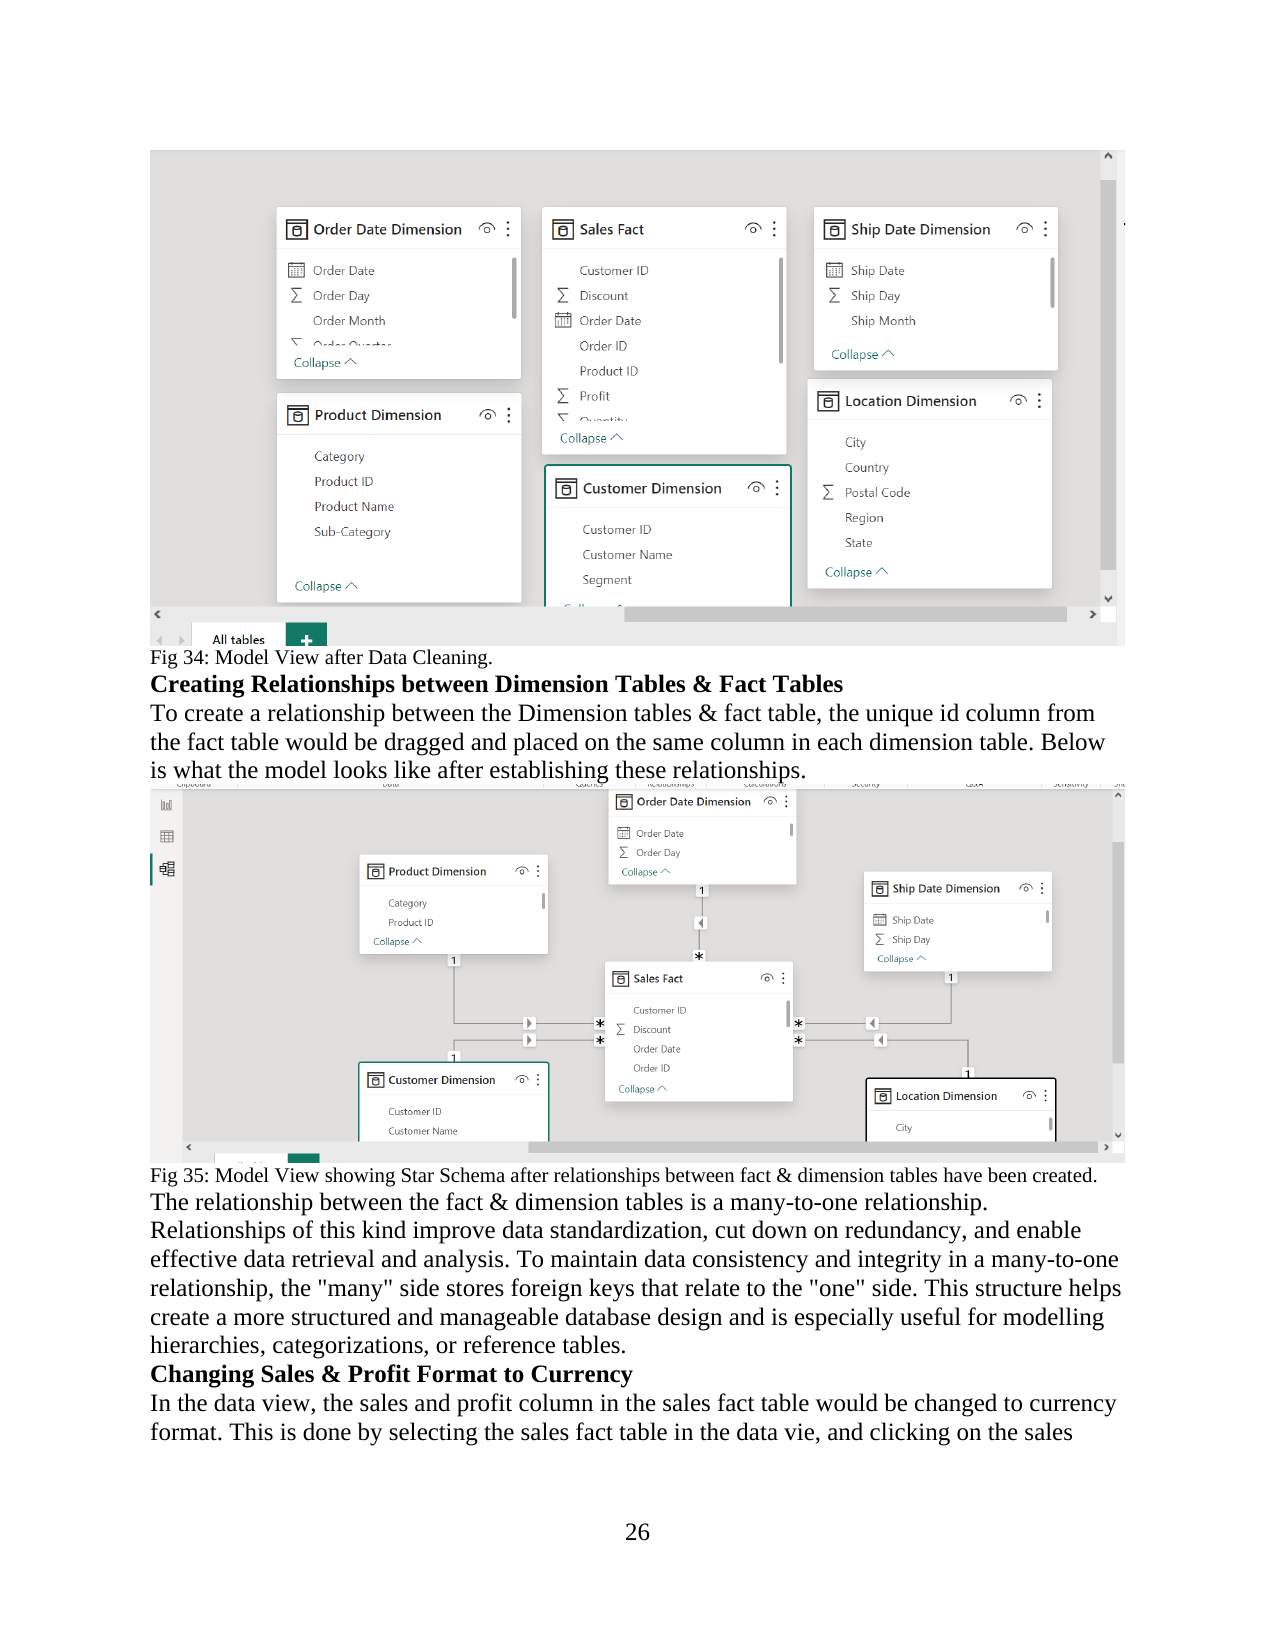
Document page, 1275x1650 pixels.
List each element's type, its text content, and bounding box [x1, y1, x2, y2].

text Creating Relationships between Dimension Tables & Fact Tables [150, 669, 1125, 698]
text The relationship between the fact & dimension tables is a many-to-one relationship. Relationships of this kind improve data standardization, cut down on redundancy, and enable effective data retrieval and analysis. To maintain data consistency and integrity in a many-to-one relationship, the "many" side stores foreign keys that relate to the "one" side. This structure helps create a more structured and manageable database design and is especially useful for modelling hierarchies, categorizations, or reference tables. [150, 1187, 1125, 1359]
text Fig 35: Model View showing Star Schema after relationships between fact & dimension tables have been created. [150, 1163, 1125, 1187]
text To create a relationship between the Dimension tables & fact table, the unique id column from the fact table would be dragged and placed on the same column in each dimension table. Below is what the model looks like after establishing these relationships. [150, 698, 1125, 784]
text Changing Sales & Profit Format to Currency [150, 1359, 1125, 1388]
picture [150, 784, 1125, 1163]
picture [150, 150, 1125, 646]
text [150, 1388, 1125, 1445]
text Fig 34: Model View after Data Cleaning. [150, 646, 1125, 669]
